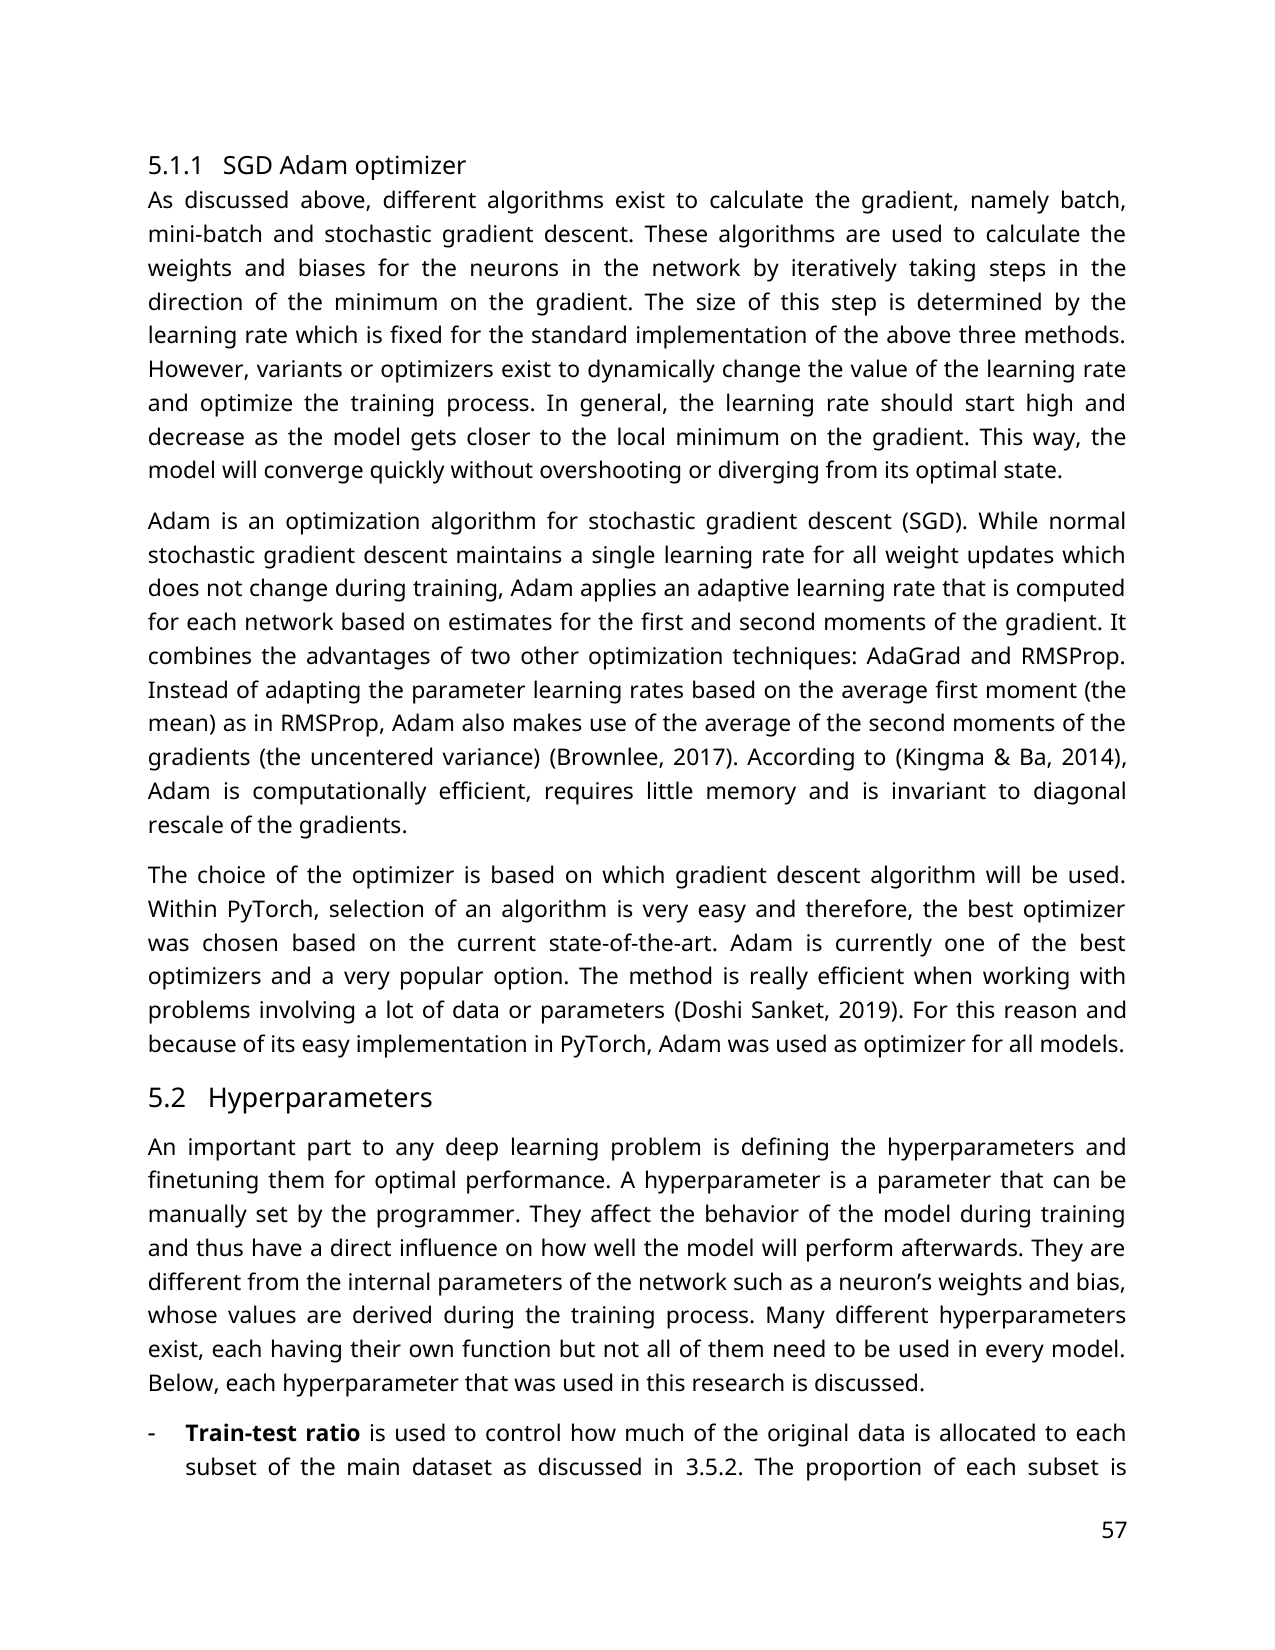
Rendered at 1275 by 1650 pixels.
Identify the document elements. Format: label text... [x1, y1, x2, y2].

subtitle Hyperparameters [148, 1078, 1127, 1115]
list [148, 1417, 1127, 1482]
text The choice of the optimizer is based on which gradient descent algorithm will be used. Within PyTorch, selection of an algorithm is very easy and therefore, the best optimizer was chosen based on the current state-of-the-art. Adam is currently one of the best optimizers and a very popular option. The method is really efficient when working with problems involving a lot of data or parameters . For this reason and because of its easy implementation in PyTorch, Adam was used as optimizer for all models. [148, 859, 1127, 1059]
text Adam is an optimization algorithm for stochastic gradient descent (SGD). While normal stochastic gradient descent maintains a single learning rate for all weight updates which does not change during training, Adam applies an adaptive learning rate that is computed for each network based on estimates for the first and second moments of the gradient. It combines the advantages of two other optimization techniques: AdaGrad and RMSProp. Instead of adapting the parameter learning rates based on the average first moment (the mean) as in RMSProp, Adam also makes use of the average of the second moments of the gradients (the uncentered variance) . According to , Adam is computationally efficient, requires little memory and is invariant to diagonal rescale of the gradients. [148, 505, 1127, 840]
subtitle SGD Adam optimizer [148, 148, 1127, 182]
text An important part to any deep learning problem is defining the hyperparameters and finetuning them for optimal performance. A hyperparameter is a parameter that can be manually set by the programmer. They affect the behavior of the model during training and thus have a direct influence on how well the model will perform afterwards. They are different from the internal parameters of the network such as a neuron’s weights and bias, whose values are derived during the training process. Many different hyperparameters exist, each having their own function but not all of them need to be used in every model. Below, each hyperparameter that was used in this research is discussed. [148, 1130, 1127, 1398]
text As discussed above, different algorithms exist to calculate the gradient, namely batch, mini-batch and stochastic gradient descent. These algorithms are used to calculate the weights and biases for the neurons in the network by iteratively taking steps in the direction of the minimum on the gradient. The size of this step is determined by the learning rate which is fixed for the standard implementation of the above three methods. However, variants or optimizers exist to dynamically change the value of the learning rate and optimize the training process. In general, the learning rate should start high and decrease as the model gets closer to the local minimum on the gradient. This way, the model will converge quickly without overshooting or diverging from its optimal state. [148, 184, 1127, 486]
